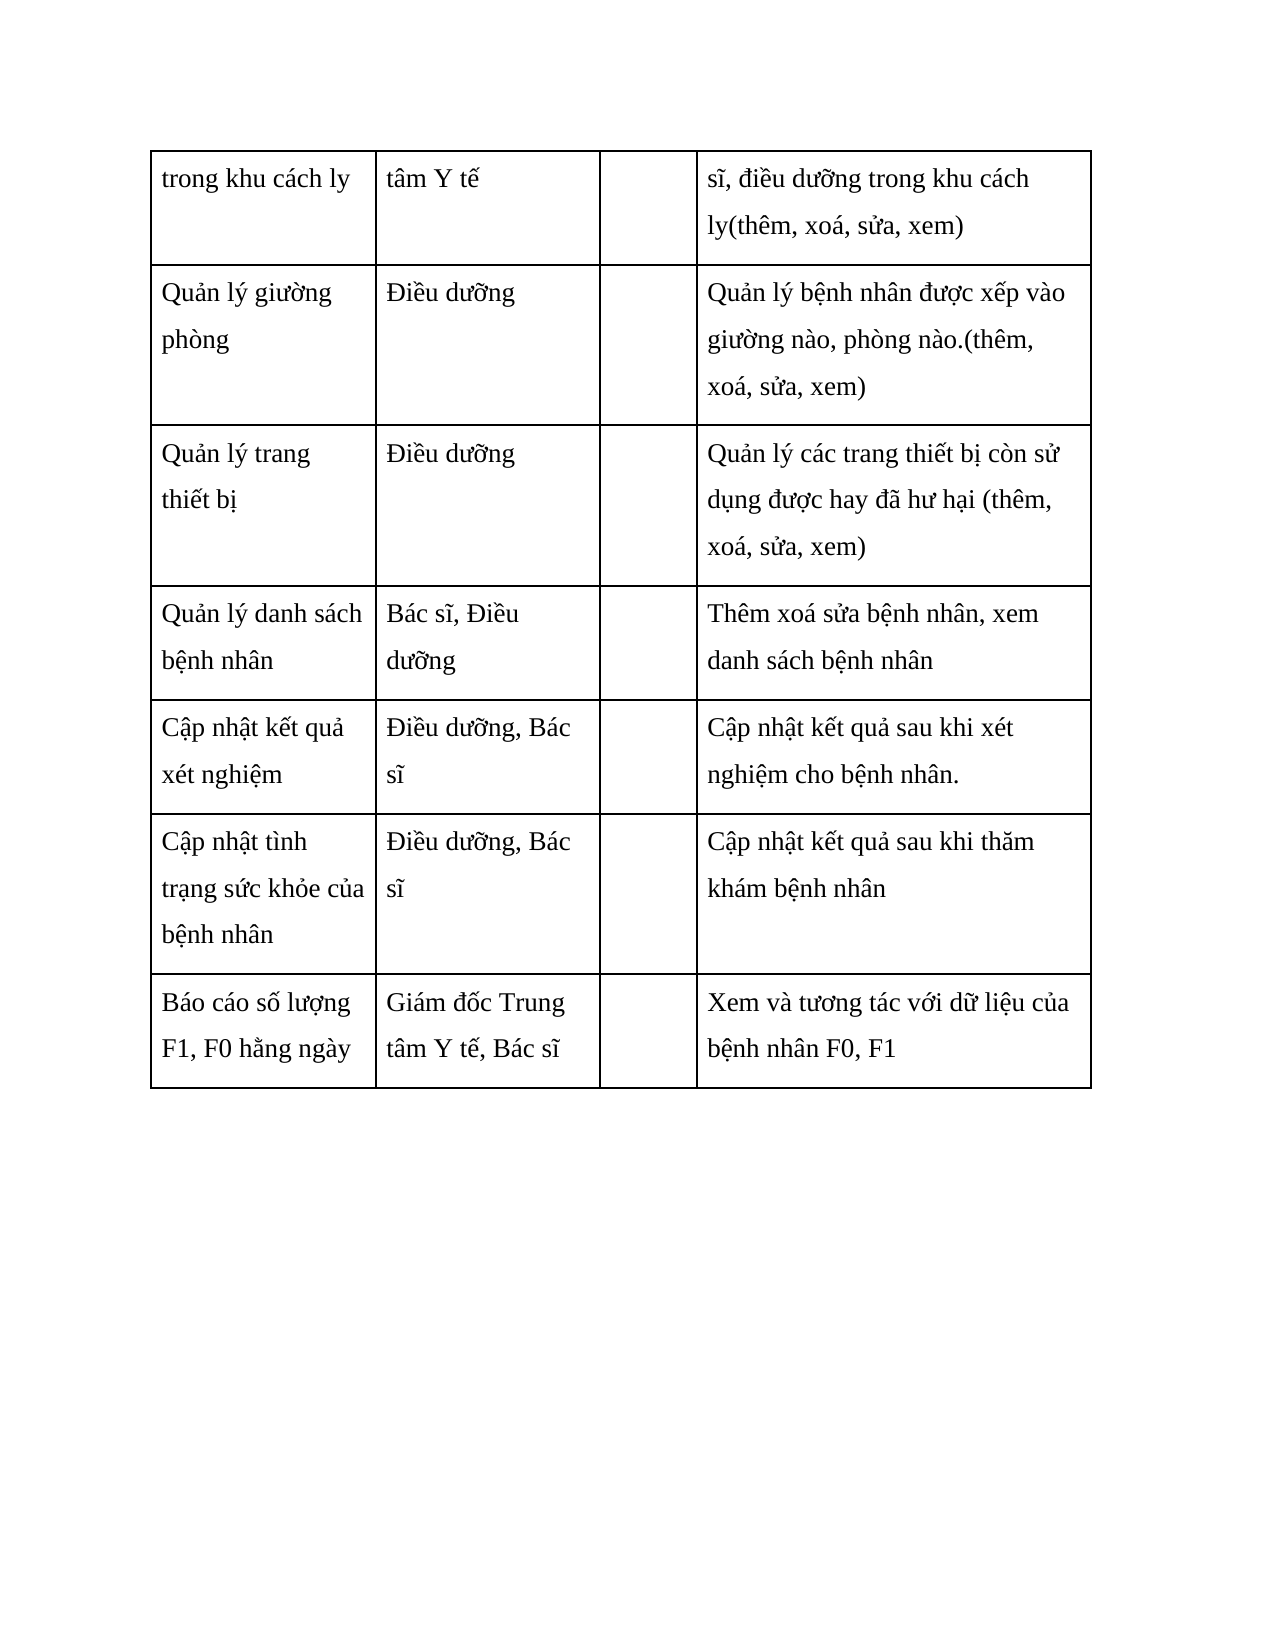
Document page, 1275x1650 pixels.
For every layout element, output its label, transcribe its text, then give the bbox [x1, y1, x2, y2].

table_cell Điều dưỡng, Bác sĩ [377, 701, 599, 813]
table_cell Điều dưỡng [377, 426, 599, 585]
table_cell Quản lý các trang thiết bị còn sử dụng được hay đã hư hại (thêm, xoá, sửa, xem) [698, 426, 1090, 585]
table_cell Quản lý trang thiết bị [152, 426, 375, 585]
table_cell [601, 426, 696, 585]
table_cell [601, 152, 696, 264]
table_cell Cập nhật tình trạng sức khỏe của bệnh nhân [152, 815, 375, 973]
table_cell Điều dưỡng [377, 266, 599, 424]
table_cell [601, 815, 696, 973]
table_cell Quản lý danh sách bệnh nhân [152, 587, 375, 699]
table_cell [152, 152, 375, 264]
table_cell [601, 587, 696, 699]
table_cell Quản lý giường phòng [152, 266, 375, 424]
table_cell Báo cáo số lượng F1, F0 hằng ngày [152, 975, 375, 1087]
table_cell Thêm xoá sửa bệnh nhân, xem danh sách bệnh nhân [698, 587, 1090, 699]
table_cell [601, 975, 696, 1087]
table_cell Cập nhật kết quả xét nghiệm [152, 701, 375, 813]
table_cell Giám đốc Trung tâm Y tế, Bác sĩ [377, 975, 599, 1087]
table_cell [377, 152, 599, 264]
table_cell Cập nhật kết quả sau khi xét nghiệm cho bệnh nhân. [698, 701, 1090, 813]
table_cell Quản lý bệnh nhân được xếp vào giường nào, phòng nào.(thêm, xoá, sửa, xem) [698, 266, 1090, 424]
table_cell Xem và tương tác với dữ liệu của bệnh nhân F0, F1 [698, 975, 1090, 1087]
table_cell [601, 266, 696, 424]
table_cell [601, 701, 696, 813]
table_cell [698, 152, 1090, 264]
table_cell Cập nhật kết quả sau khi thăm khám bệnh nhân [698, 815, 1090, 973]
table_cell Điều dưỡng, Bác sĩ [377, 815, 599, 973]
table_cell Bác sĩ, Điều dưỡng [377, 587, 599, 699]
